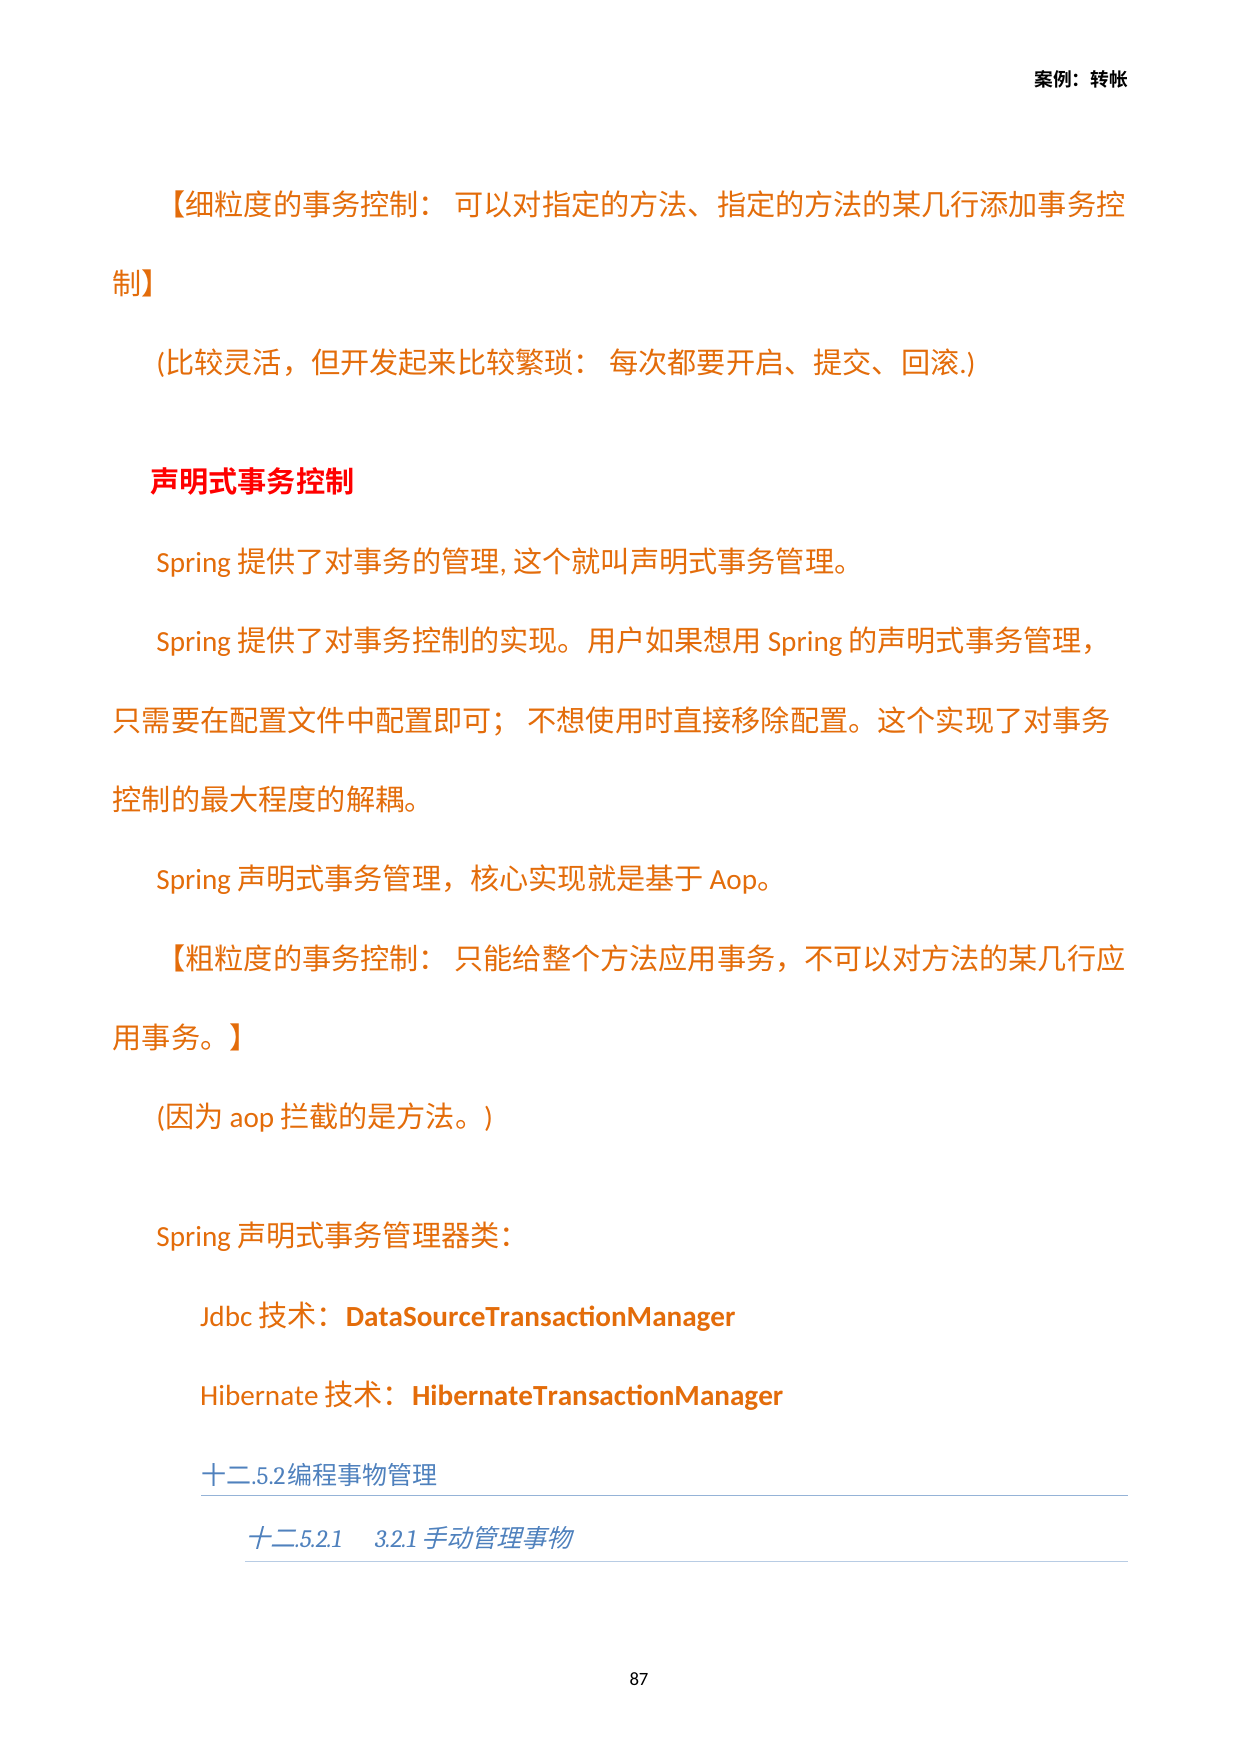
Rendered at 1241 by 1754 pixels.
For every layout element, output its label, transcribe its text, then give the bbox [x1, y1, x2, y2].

text Jdbc技术：DataSourceTransactionManager [112, 1274, 1128, 1353]
text Hibernate技术：HibernateTransactionManager [112, 1353, 1128, 1433]
text Spring提供了对事务的管理, 这个就叫声明式事务管理。 [112, 520, 1128, 599]
text Spring声明式事务管理，核心实现就是基于Aop。 [112, 837, 1128, 917]
text Spring提供了对事务控制的实现。用户如果想用Spring的声明式事务管理，只需要在配置文件中配置即可； 不想使用时直接移除配置。这个实现了对事务控制的最大程度的解耦。 [112, 599, 1128, 837]
text (因为aop拦截的是方法。) [112, 1075, 1128, 1155]
text (比较灵活，但开发起来比较繁琐： 每次都要开启、提交、回滚.) [112, 321, 1128, 401]
subtitle 3.2.1手动管理事物 [245, 1517, 1128, 1561]
text 声明式事务控制 [112, 440, 1128, 520]
text Spring声明式事务管理器类： [112, 1194, 1128, 1274]
subtitle 编程事物管理 [201, 1453, 1128, 1495]
text 【细粒度的事务控制： 可以对指定的方法、指定的方法的某几行添加事务控制】 [112, 163, 1128, 321]
text 【粗粒度的事务控制： 只能给整个方法应用事务，不可以对方法的某几行应用事务。】 [112, 917, 1128, 1075]
